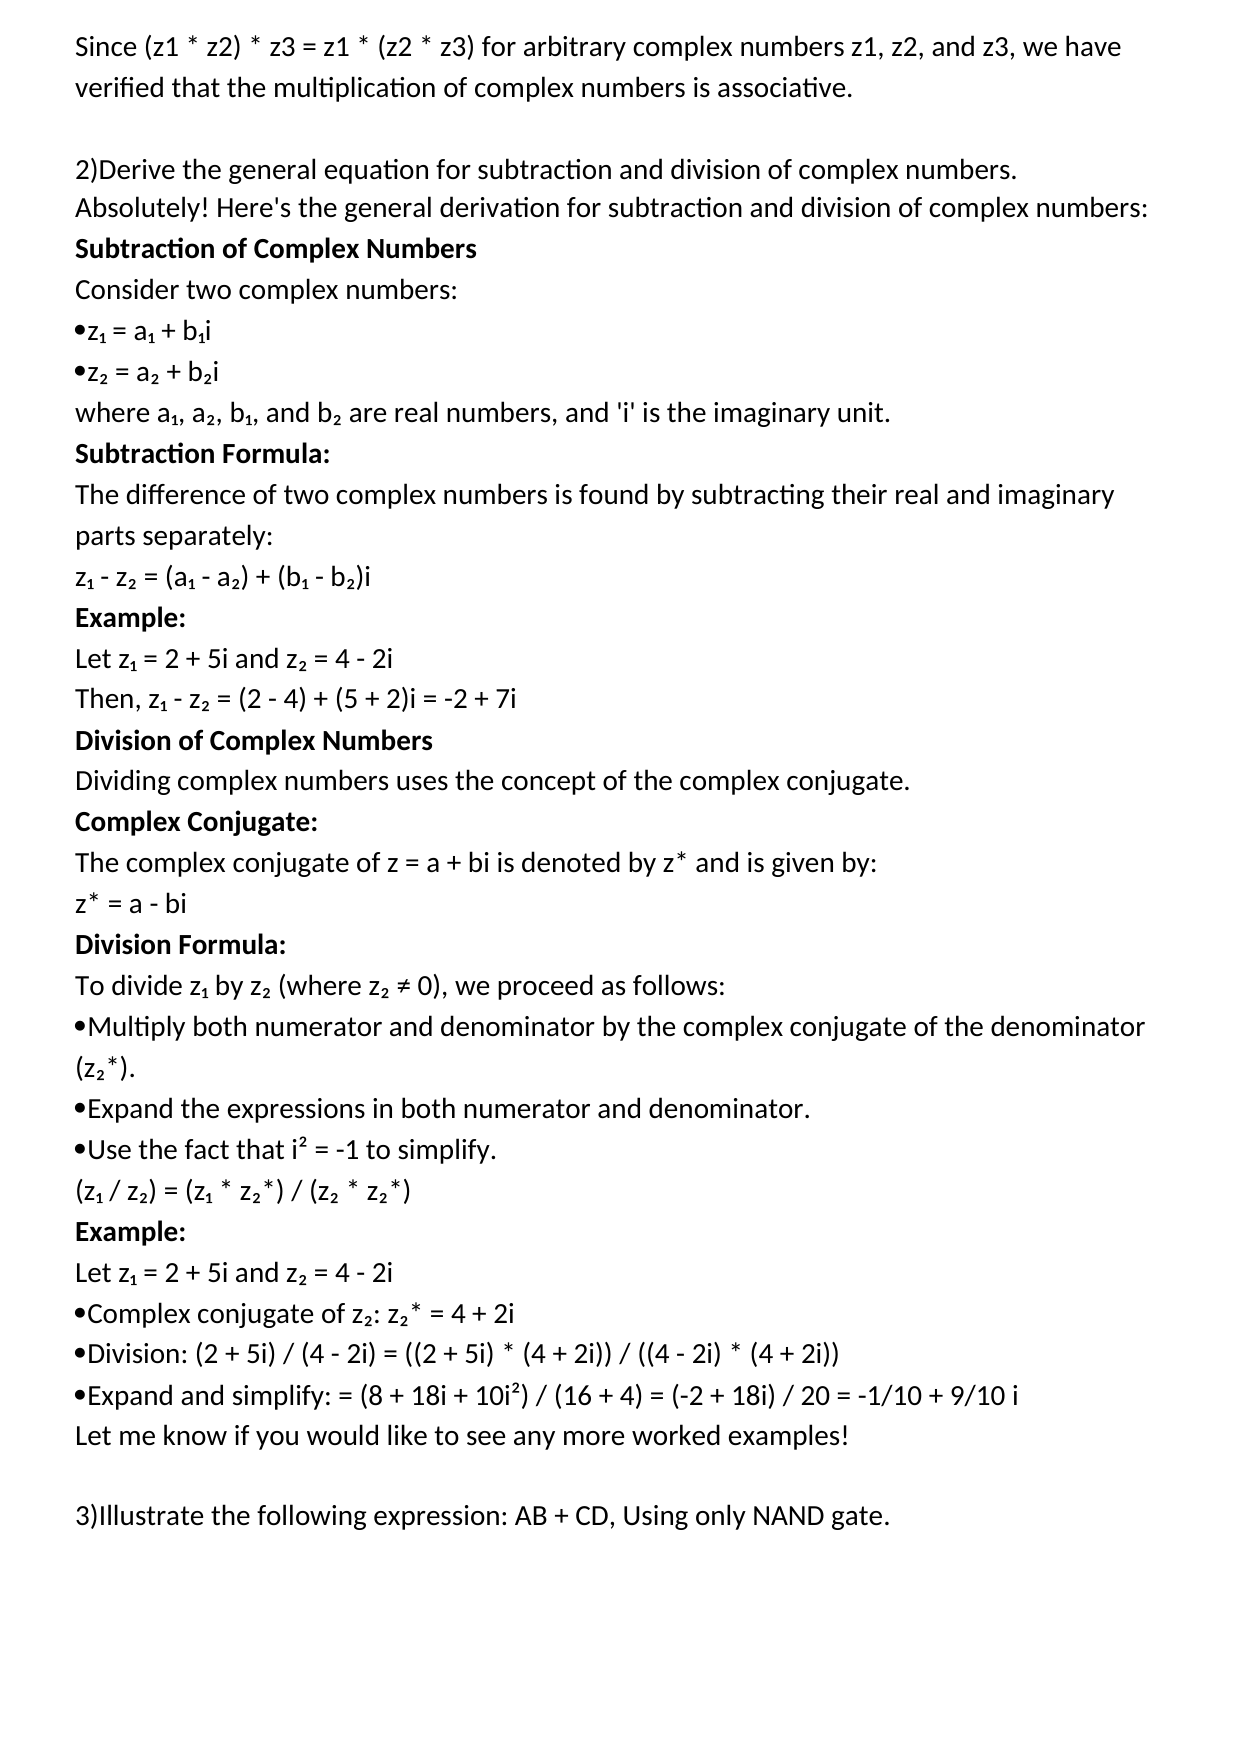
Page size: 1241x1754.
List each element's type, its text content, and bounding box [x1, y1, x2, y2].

list Expand the expressions in both numerator and denominator. [75, 1090, 1165, 1126]
text Dividing complex numbers uses the concept of the complex conjugate. [75, 762, 1165, 798]
text The difference of two complex numbers is found by subtracting their real and imaginary parts separately: [75, 476, 1165, 552]
text The complex conjugate of z = a + bi is denoted by z* and is given by: [75, 844, 1165, 880]
text Example: [75, 599, 1165, 634]
text Then, z₁ - z₂ = (2 - 4) + (5 + 2)i = -2 + 7i [75, 681, 1165, 716]
list Division: (2 + 5i) / (4 - 2i) = ((2 + 5i) * (4 + 2i)) / ((4 - 2i) * (4 + 2i)) [75, 1336, 1165, 1371]
text 3)Illustrate the following expression: AB + CD, Using only NAND gate. [75, 1497, 1165, 1532]
list Multiply both numerator and denominator by the complex conjugate of the denominator (z₂*). [75, 1008, 1165, 1085]
text Since (z1 * z2) * z3 = z1 * (z2 * z3) for arbitrary complex numbers z1, z2, and z3, we have verified that the multiplication of complex numbers is associative. [75, 28, 1165, 105]
text where a₁, a₂, b₁, and b₂ are real numbers, and 'i' is the imaginary unit. [75, 394, 1165, 430]
text z* = a - bi [75, 885, 1165, 921]
text Let z₁ = 2 + 5i and z₂ = 4 - 2i [75, 640, 1165, 675]
text Division of Complex Numbers [75, 722, 1165, 757]
text Absolutely! Here's the general derivation for subtraction and division of complex numbers: [75, 189, 1165, 225]
text Consider two complex numbers: [75, 271, 1165, 307]
list Use the fact that i² = -1 to simplify. [75, 1131, 1165, 1167]
text Subtraction of Complex Numbers [75, 230, 1165, 266]
text Subtraction Formula: [75, 435, 1165, 471]
text 2)Derive the general equation for subtraction and division of complex numbers. [75, 151, 1165, 187]
list Expand and simplify: = (8 + 18i + 10i²) / (16 + 4) = (-2 + 18i) / 20 = -1/10 + 9/10 i [75, 1377, 1165, 1412]
text Let me know if you would like to see any more worked examples! [75, 1417, 1165, 1453]
text Division Formula: [75, 926, 1165, 962]
list z₁ = a₁ + b₁i [75, 312, 1165, 348]
text z₁ - z₂ = (a₁ - a₂) + (b₁ - b₂)i [75, 558, 1165, 593]
text Let z₁ = 2 + 5i and z₂ = 4 - 2i [75, 1254, 1165, 1289]
list z₂ = a₂ + b₂i [75, 353, 1165, 389]
text To divide z₁ by z₂ (where z₂ ≠ 0), we proceed as follows: [75, 967, 1165, 1003]
text Example: [75, 1213, 1165, 1248]
text (z₁ / z₂) = (z₁ * z₂*) / (z₂ * z₂*) [75, 1172, 1165, 1207]
text Complex Conjugate: [75, 803, 1165, 839]
list Complex conjugate of z₂: z₂* = 4 + 2i [75, 1295, 1165, 1330]
